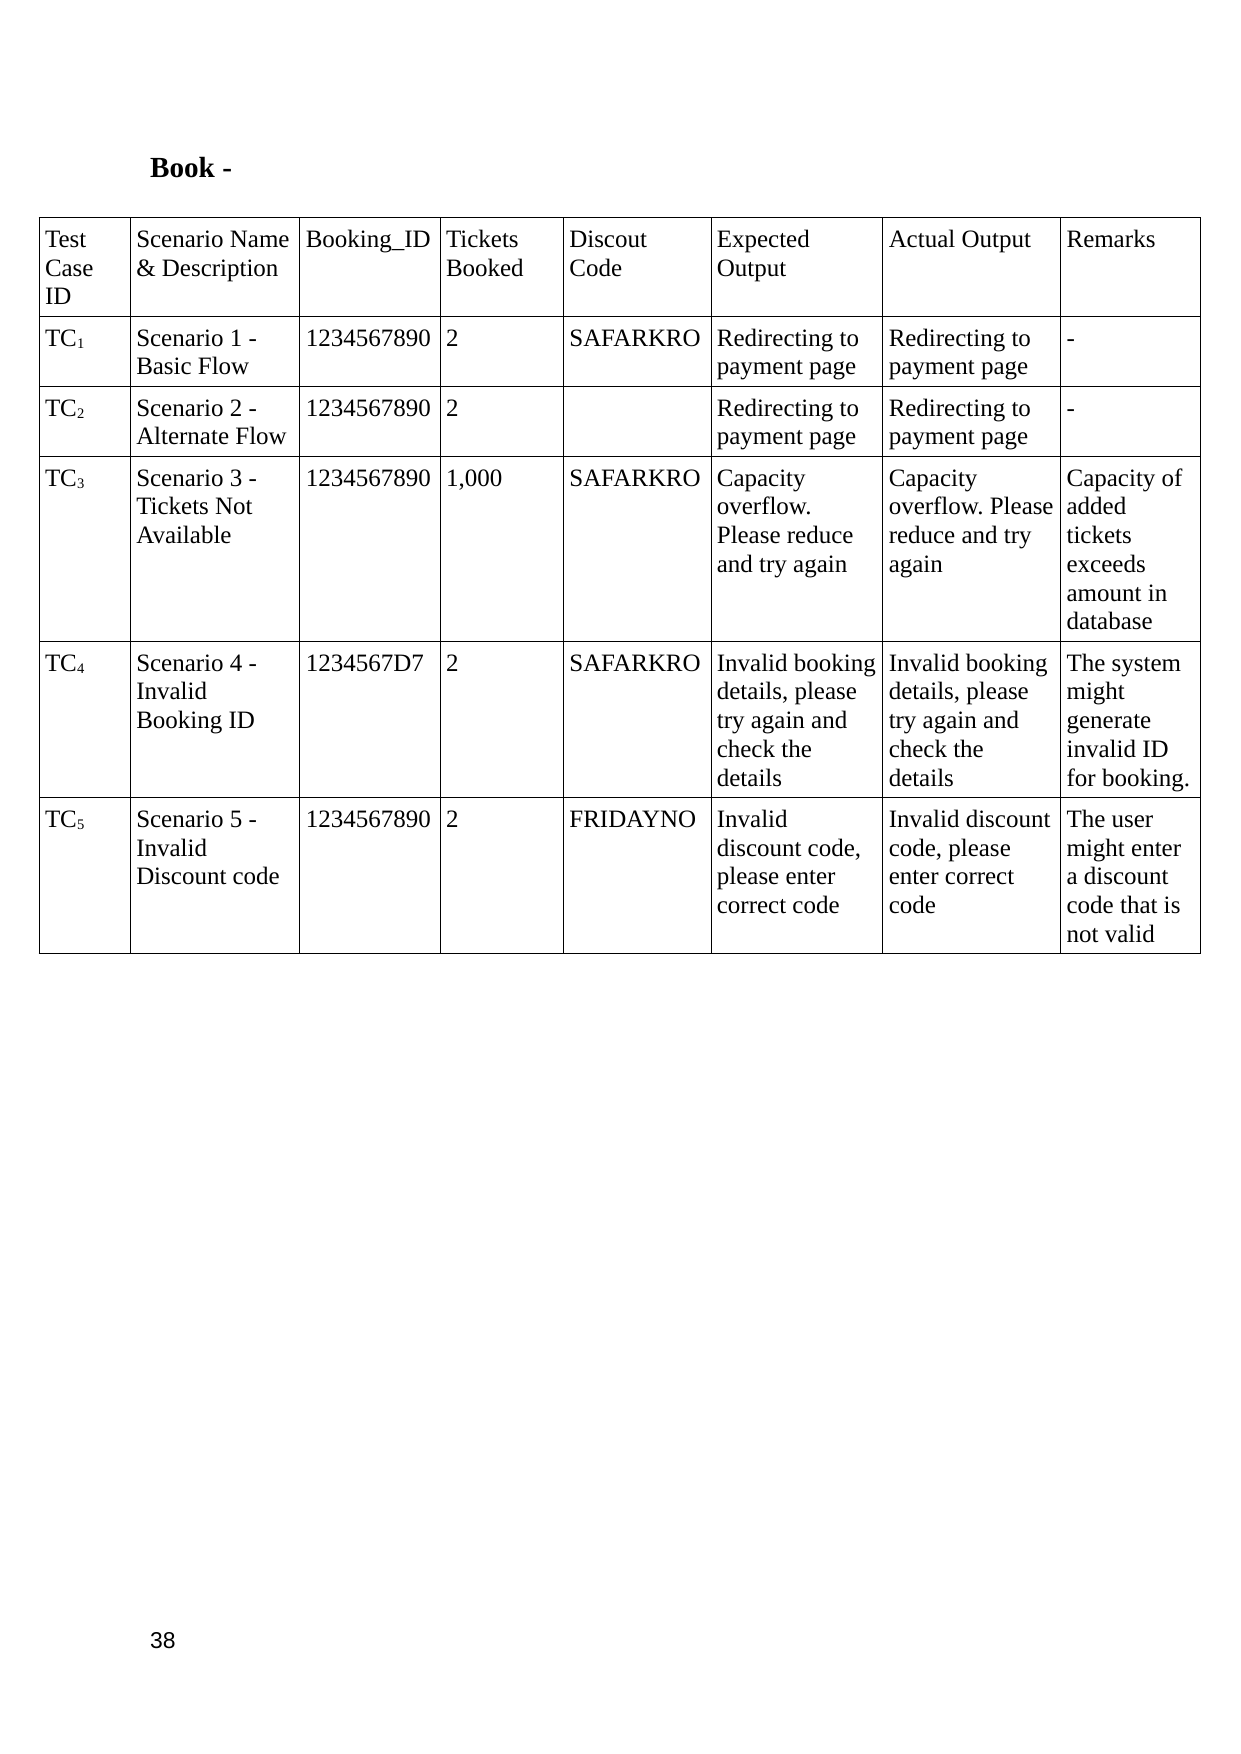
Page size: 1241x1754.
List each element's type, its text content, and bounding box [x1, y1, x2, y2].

table_cell 2 [441, 798, 563, 953]
table_cell TC1 [40, 317, 130, 386]
table_cell - [1061, 387, 1200, 456]
table_cell TC2 [40, 387, 130, 456]
table_cell SAFARKRO [564, 317, 711, 386]
table_cell TC4 [40, 642, 130, 797]
table_cell Invalid discount code, please enter correct code [883, 798, 1060, 953]
table_cell Capacity overflow. Please reduce and try again [712, 457, 882, 641]
table_cell [564, 387, 711, 456]
table_cell Redirecting to payment page [883, 317, 1060, 386]
table_cell Capacity of added tickets exceeds amount in database [1061, 457, 1200, 641]
table_header Booking_ID [300, 218, 440, 316]
table_cell Redirecting to payment page [883, 387, 1060, 456]
table_cell Scenario 5 - Invalid Discount code [131, 798, 299, 953]
table_cell TC3 [40, 457, 130, 641]
table_cell The system might generate invalid ID for booking. [1061, 642, 1200, 797]
table_cell SAFARKRO [564, 642, 711, 797]
table_cell The user might enter a discount code that is not valid [1061, 798, 1200, 953]
table_cell 1234567890 [300, 457, 440, 641]
text Book - [150, 150, 1090, 183]
table_cell TC5 [40, 798, 130, 953]
table_cell Invalid discount code, please enter correct code [712, 798, 882, 953]
table_cell Capacity overflow. Please reduce and try again [883, 457, 1060, 641]
table_cell Scenario 4 - Invalid Booking ID [131, 642, 299, 797]
table_header Tickets Booked [441, 218, 563, 316]
table_cell 2 [441, 387, 563, 456]
table_cell 1234567890 [300, 317, 440, 386]
table_cell 1,000 [441, 457, 563, 641]
table_cell Redirecting to payment page [712, 317, 882, 386]
table_header Test Case ID [40, 218, 130, 316]
table_cell 2 [441, 642, 563, 797]
table_cell Scenario 1 - Basic Flow [131, 317, 299, 386]
table_cell 2 [441, 317, 563, 386]
table_cell - [1061, 317, 1200, 386]
table_header Discout Code [564, 218, 711, 316]
table_cell Scenario 3 - Tickets Not Available [131, 457, 299, 641]
table_cell 1234567D7 [300, 642, 440, 797]
table_cell FRIDAYNO [564, 798, 711, 953]
table_cell 1234567890 [300, 387, 440, 456]
table_header Actual Output [883, 218, 1060, 316]
table_cell Redirecting to payment page [712, 387, 882, 456]
table_cell 1234567890 [300, 798, 440, 953]
table_header Remarks [1061, 218, 1200, 316]
table_cell Invalid booking details, please try again and check the details [883, 642, 1060, 797]
table_cell Invalid booking details, please try again and check the details [712, 642, 882, 797]
table_cell SAFARKRO [564, 457, 711, 641]
table_header Expected Output [712, 218, 882, 316]
table_header Scenario Name & Description [131, 218, 299, 316]
table_cell Scenario 2 - Alternate Flow [131, 387, 299, 456]
